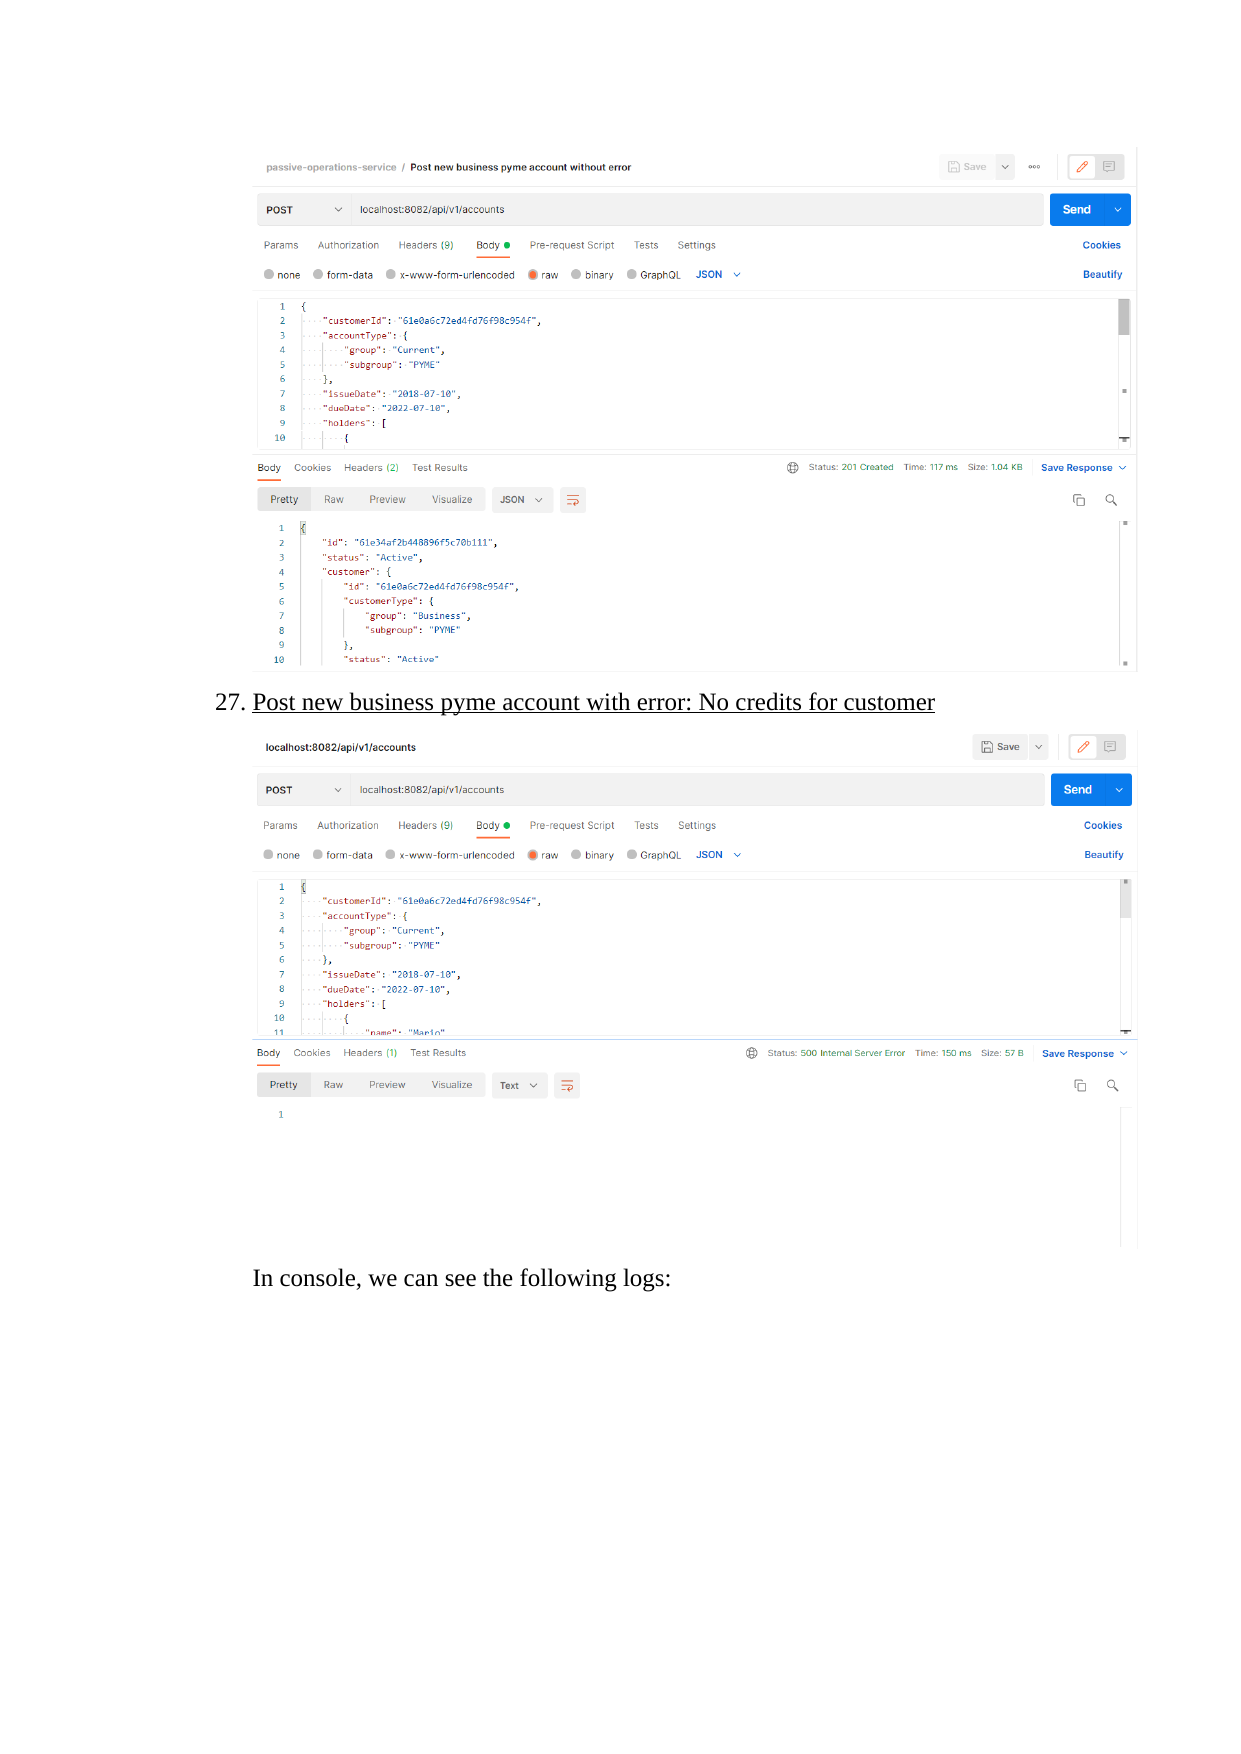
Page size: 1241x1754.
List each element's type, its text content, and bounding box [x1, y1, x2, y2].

list Post new business pyme account with error: No credits for customer [215, 687, 1063, 716]
picture [252, 147, 1138, 673]
picture [252, 730, 1138, 1249]
list In console, we can see the following logs: [252, 1263, 1063, 1292]
